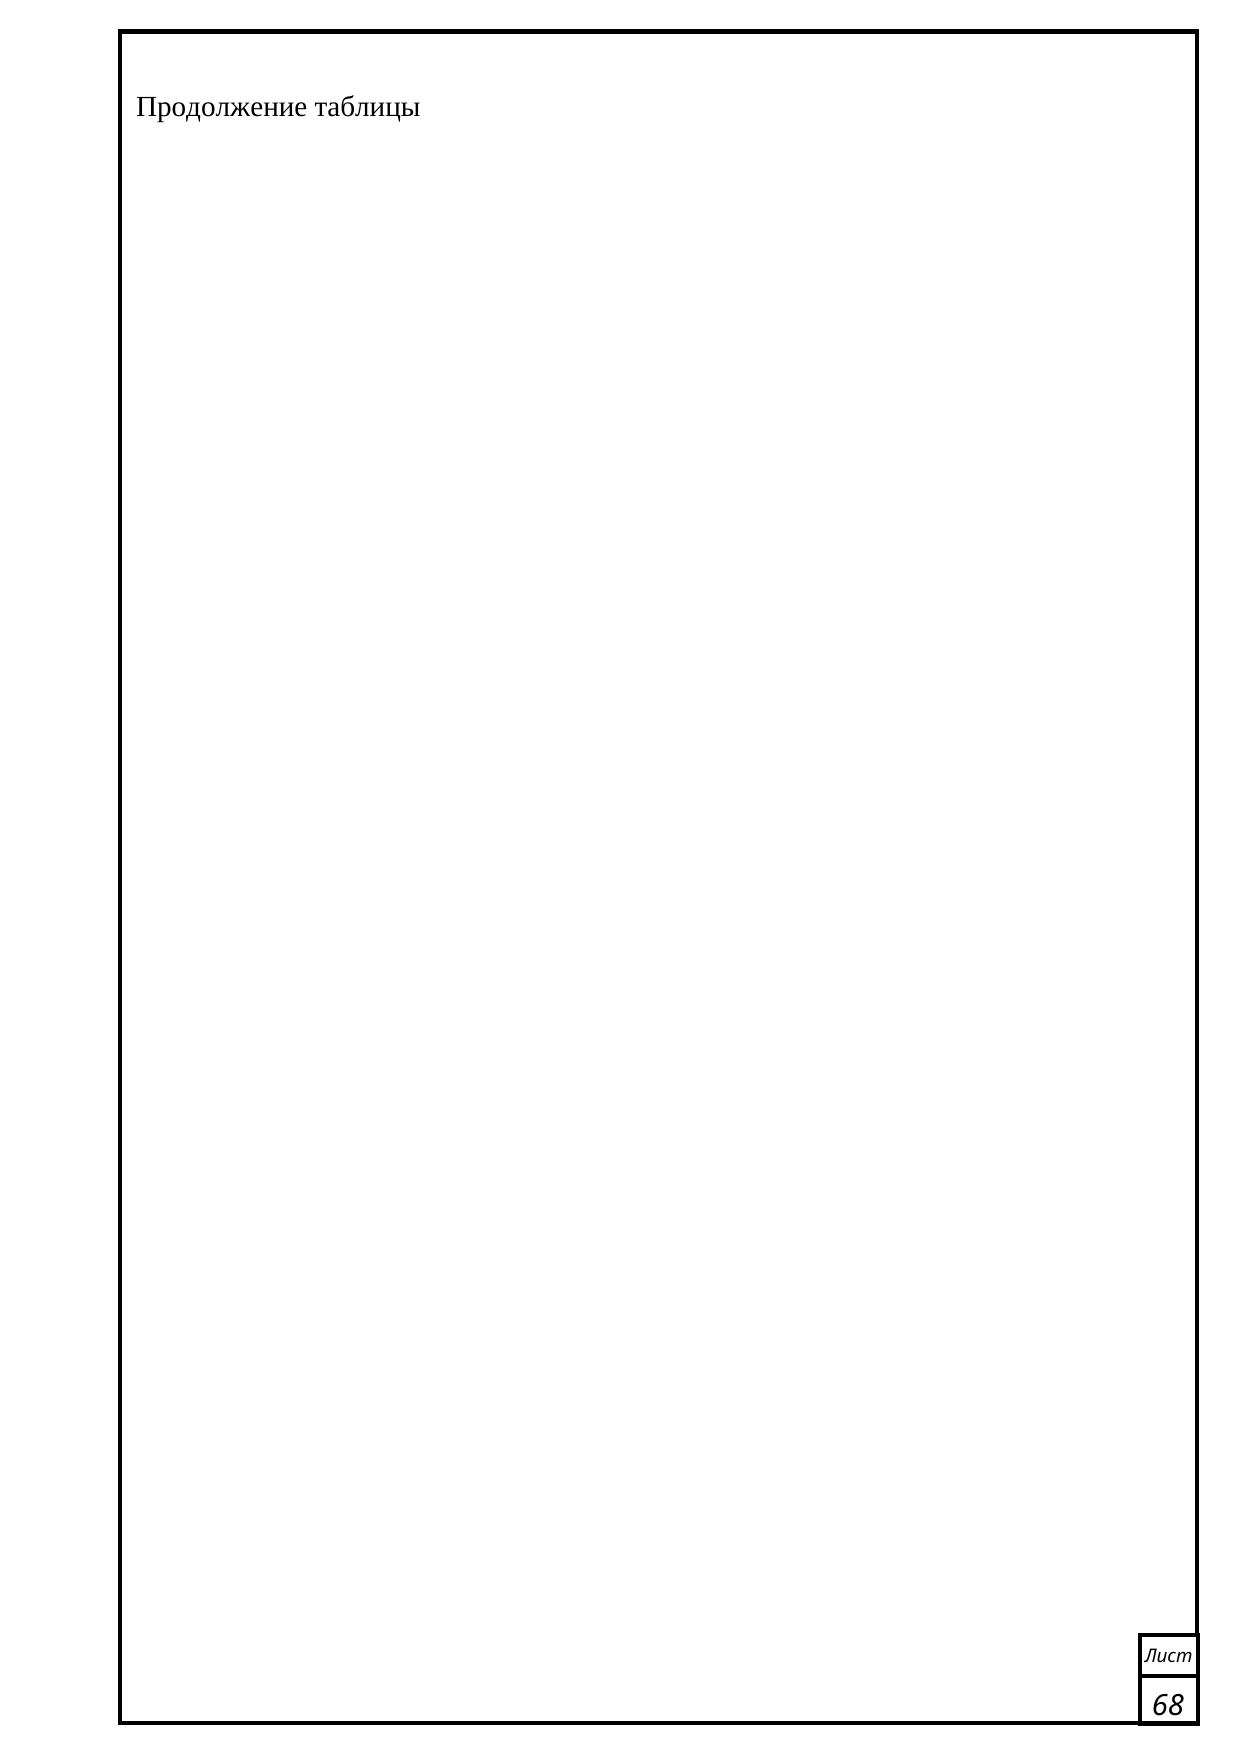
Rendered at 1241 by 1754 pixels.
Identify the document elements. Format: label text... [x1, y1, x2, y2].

text Продолжение таблицы [136, 89, 1178, 122]
